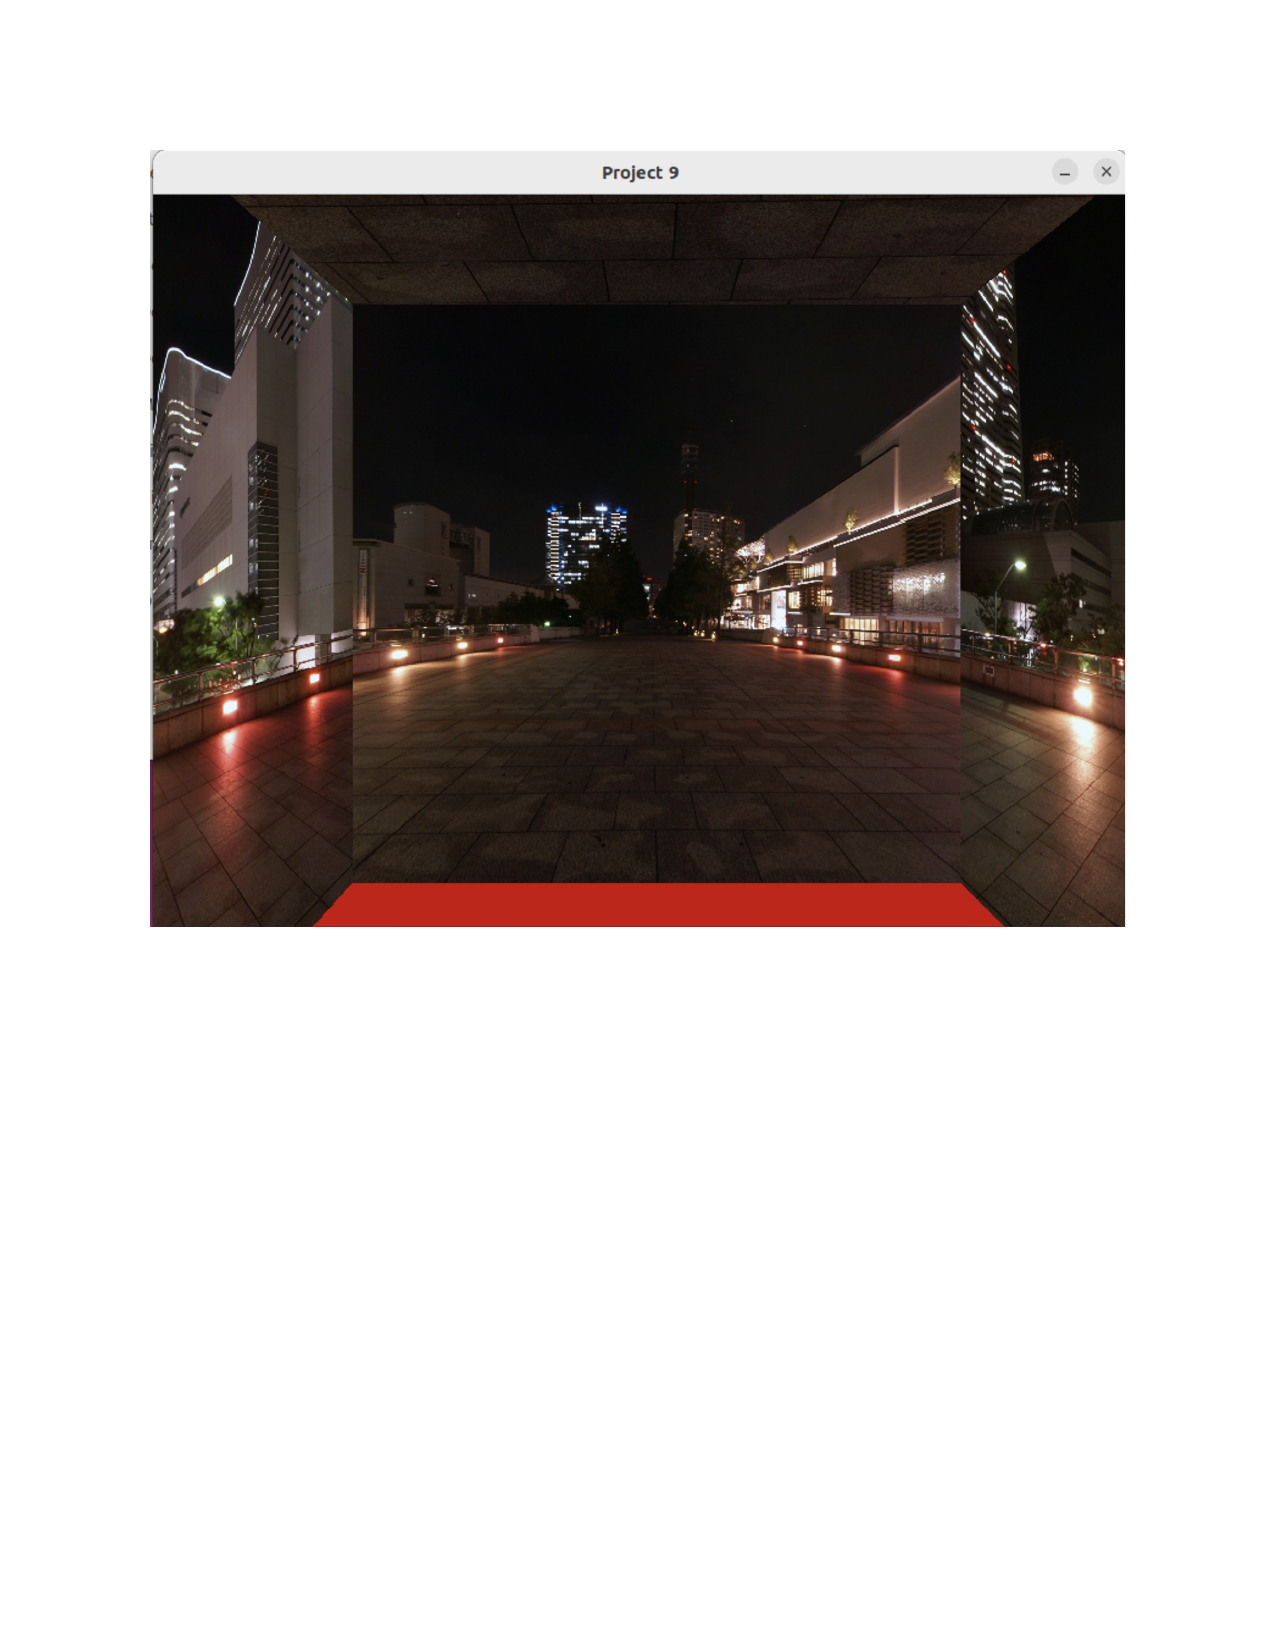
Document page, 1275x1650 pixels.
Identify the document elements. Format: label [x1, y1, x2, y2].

picture [150, 150, 1125, 927]
